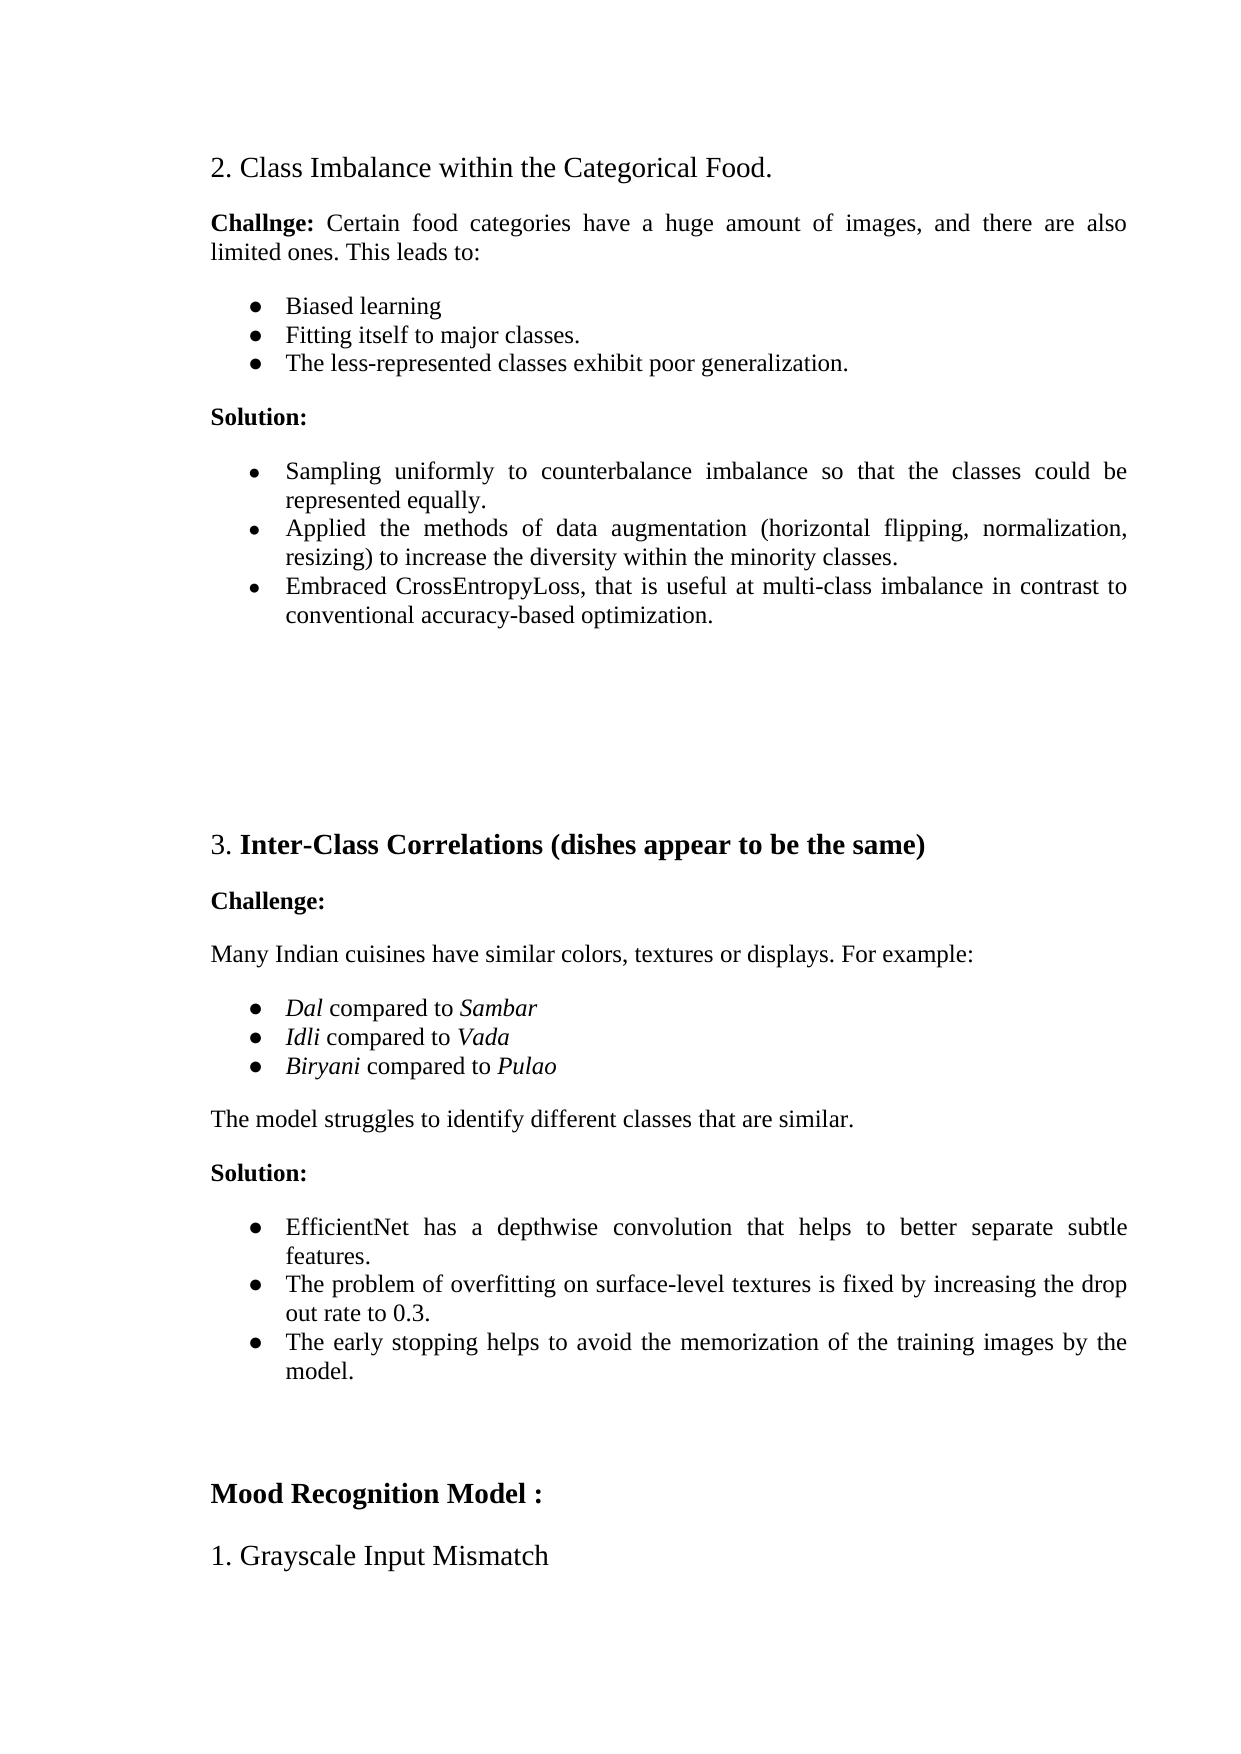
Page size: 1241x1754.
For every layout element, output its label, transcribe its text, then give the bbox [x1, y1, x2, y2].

list Dal compared to Sambar [248, 993, 1128, 1022]
list Applied the methods of data augmentation (horizontal flipping, normalization, resizing) to increase the diversity within the minority classes. [248, 513, 1128, 571]
text 1. Grayscale Input Mismatch [210, 1538, 1128, 1572]
text Challenge: [210, 886, 1128, 914]
text Many Indian cuisines have similar colors, textures or displays. For example: [210, 939, 1128, 968]
text Mood Recognition Model : [210, 1476, 1128, 1509]
list EfficientNet has a depthwise convolution that helps to better separate subtle features. [248, 1212, 1128, 1269]
list The less-represented classes exhibit poor generalization. [248, 348, 1128, 377]
text The model struggles to identify different classes that are similar. [210, 1104, 1128, 1133]
text 3. Inter-Class Correlations (dishes appear to be the same) [210, 827, 1128, 861]
list Idli compared to Vada [248, 1022, 1128, 1051]
text Solution: [210, 402, 1128, 431]
list Biased learning [248, 291, 1128, 320]
list Biryani compared to Pulao [248, 1051, 1128, 1079]
text Challnge: Certain food categories have a huge amount of images, and there are also limited ones. This leads to: [210, 208, 1128, 266]
text Solution: [210, 1158, 1128, 1187]
list Fitting itself to major classes. [248, 320, 1128, 348]
list Embraced CrossEntropyLoss, that is useful at multi-class imbalance in contrast to conventional accuracy-based optimization. [248, 571, 1128, 628]
list Sampling uniformly to counterbalance imbalance so that the classes could be represented equally. [248, 456, 1128, 513]
text 2. Class Imbalance within the Categorical Food. [210, 150, 1128, 183]
list The problem of overfitting on surface-level textures is fixed by increasing the drop out rate to 0.3. [248, 1269, 1128, 1327]
list The early stopping helps to avoid the memorization of the training images by the model. [248, 1327, 1128, 1384]
